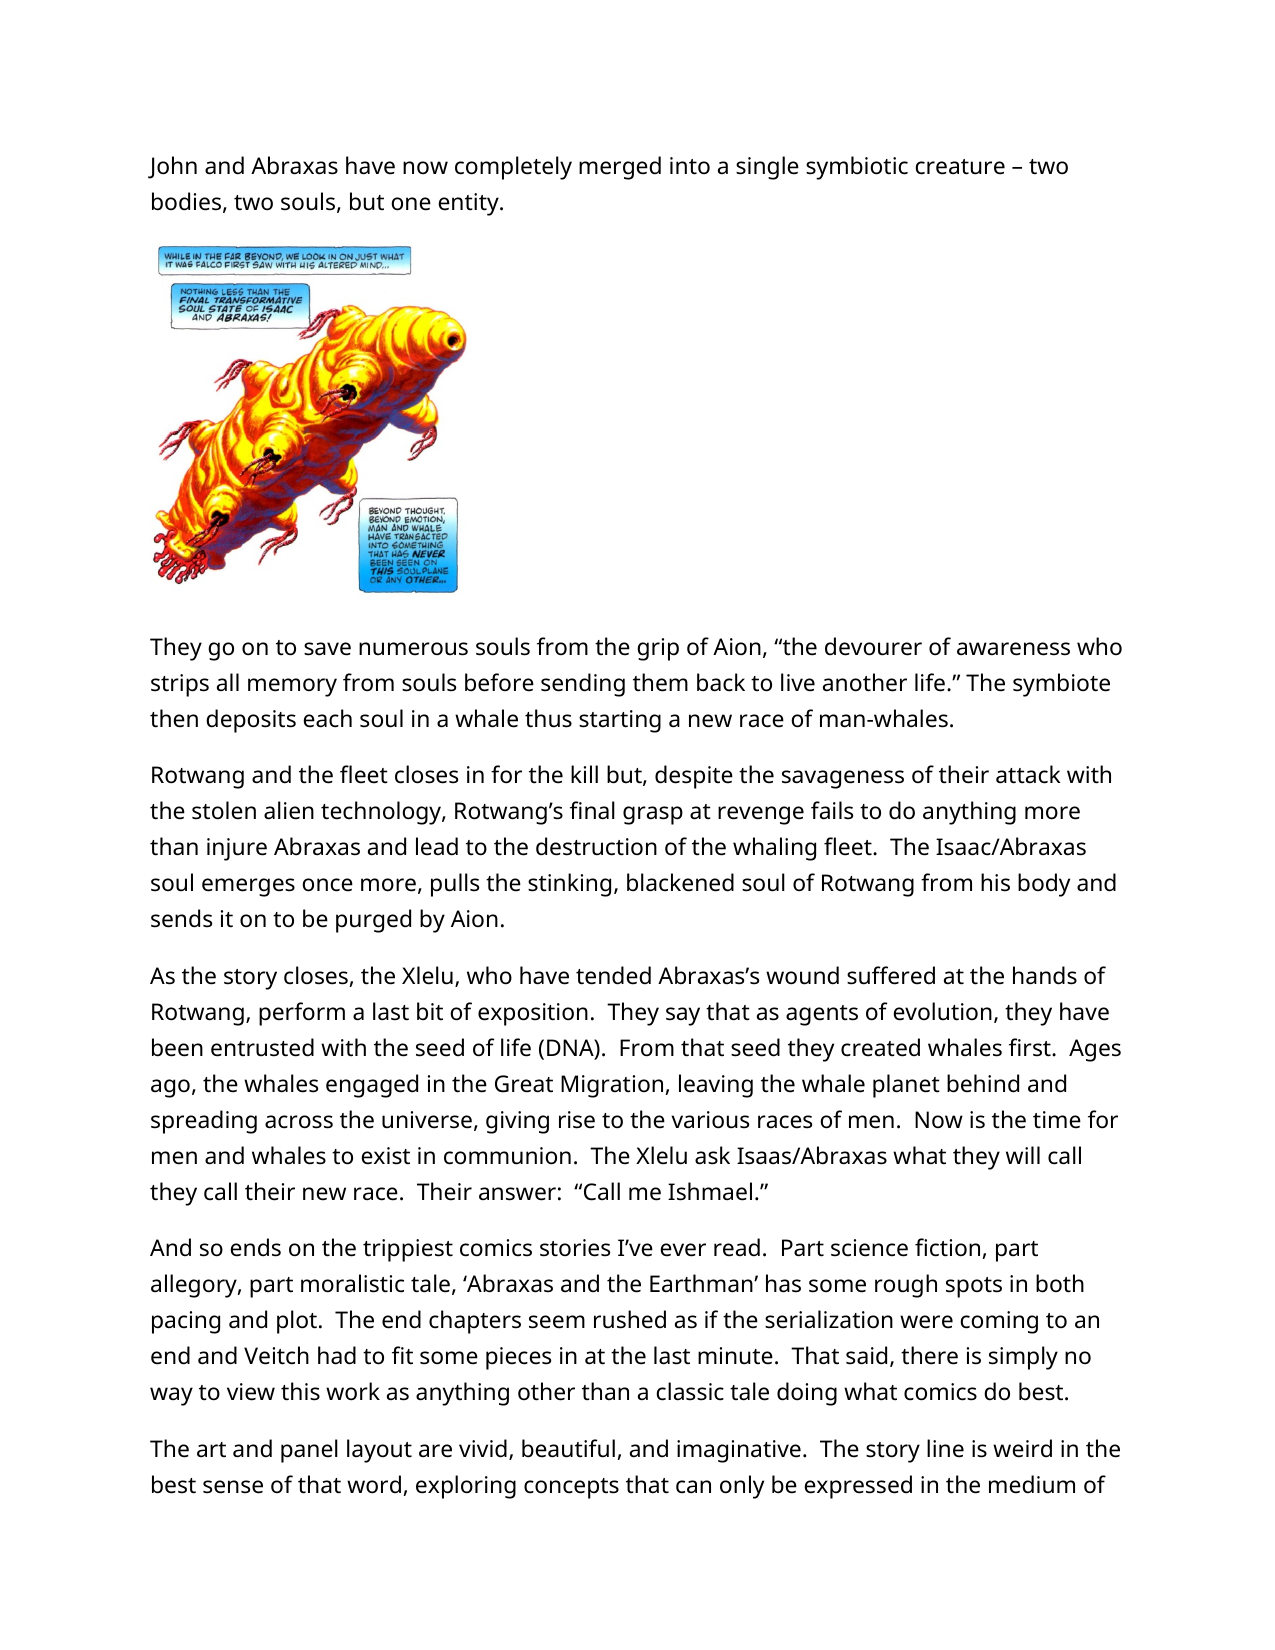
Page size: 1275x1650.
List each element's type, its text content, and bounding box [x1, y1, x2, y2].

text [150, 1433, 1125, 1500]
picture [150, 242, 477, 606]
text As the story closes, the Xlelu, who have tended Abraxas’s wound suffered at the hands of Rotwang, perform a last bit of exposition. They say that as agents of evolution, they have been entrusted with the seed of life (DNA). From that seed they created whales first. Ages ago, the whales engaged in the Great Migration, leaving the whale planet behind and spreading across the universe, giving rise to the various races of men. Now is the time for men and whales to exist in communion. The Xlelu ask Isaas/Abraxas what they will call they call their new race. Their answer: “Call me Ishmael.” [150, 960, 1125, 1207]
text They go on to save numerous souls from the grip of Aion, “the devourer of awareness who strips all memory from souls before sending them back to live another life.” The symbiote then deposits each soul in a whale thus starting a new race of man-whales. [150, 631, 1125, 734]
text Rotwang and the fleet closes in for the kill but, despite the savageness of their attack with the stolen alien technology, Rotwang’s final grasp at revenge fails to do anything more than injure Abraxas and lead to the destruction of the whaling fleet. The Isaac/Abraxas soul emerges once more, pulls the stinking, blackened soul of Rotwang from his body and sends it on to be purged by Aion. [150, 759, 1125, 934]
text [150, 150, 1125, 217]
text And so ends on the trippiest comics stories I’ve ever read. Part science fiction, part allegory, part moralistic tale, ‘Abraxas and the Earthman’ has some rough spots in both pacing and plot. The end chapters seem rushed as if the serialization were coming to an end and Veitch had to fit some pieces in at the last minute. That said, there is simply no way to view this work as anything other than a classic tale doing what comics do best. [150, 1232, 1125, 1407]
